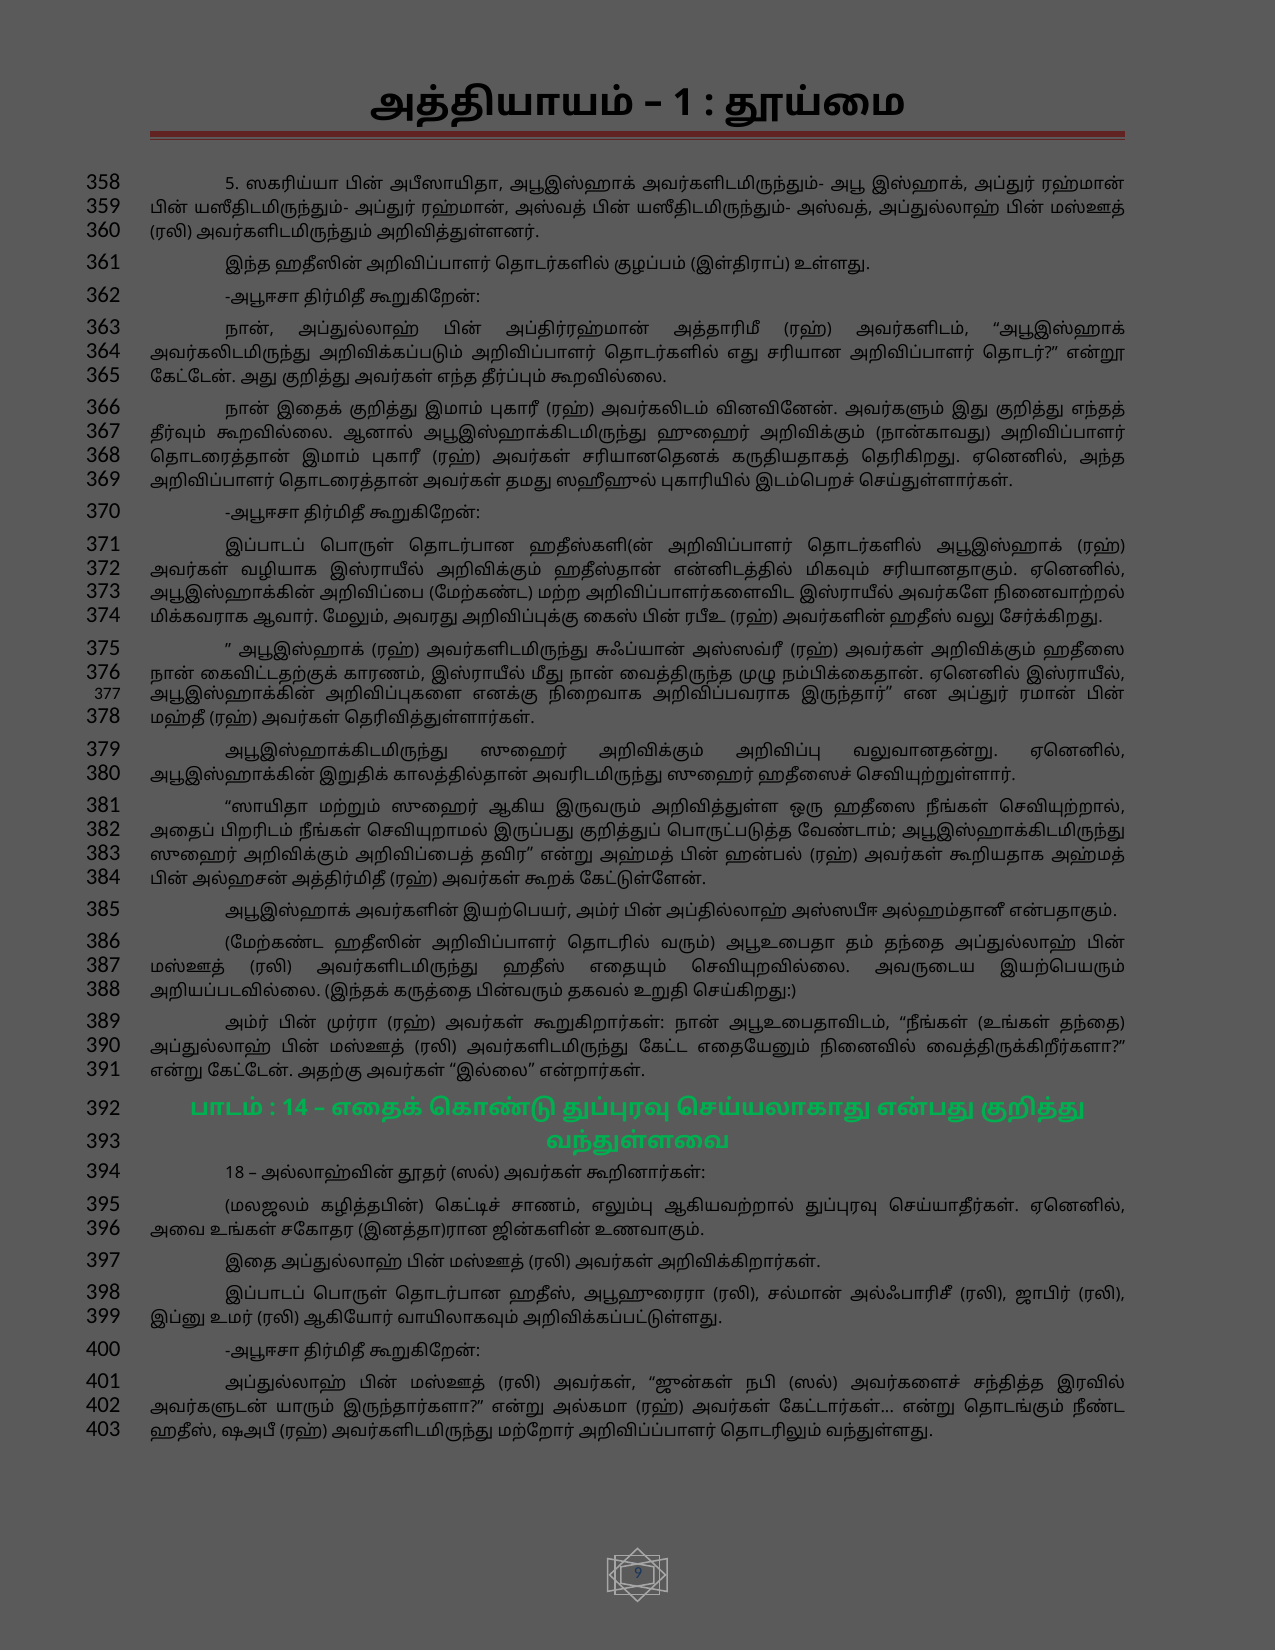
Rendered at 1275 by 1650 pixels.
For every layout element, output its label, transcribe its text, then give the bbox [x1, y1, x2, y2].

text பாடம் : 14 – எதைக் கொண்டு துப்புரவு செய்யலாகாது என்பது குறித்து வந்துள்ளவை [150, 1091, 1125, 1157]
text அப்துல்லாஹ் பின் மஸ்ஊத் (ரலி) அவர்கள், “ஜுன்கள் நபி (ஸல்) அவர்களைச் சந்தித்த இரவில் அவர்களுடன் யாரும் இருந்தார்களா?” என்று அல்கமா (ரஹ்) அவர்கள் கேட்டார்கள்... என்று தொடங்கும் நீண்ட ஹதீஸ், ஷஅபீ (ரஹ்) அவர்களிடமிருந்து மற்றோர் அறிவிப்ப்பாளர் தொடரிலும் வந்துள்ளது. [150, 1370, 1125, 1442]
text இப்பாடப் பொருள் தொடர்பான ஹதீஸ்களி(ன் அறிவிப்பாளர் தொடர்களில் அபூஇஸ்ஹாக் (ரஹ்) அவர்கள் வழியாக இஸ்ராயீல் அறிவிக்கும் ஹதீஸ்தான் என்னிடத்தில் மிகவும் சரியானதாகும். ஏனெனில், அபூஇஸ்ஹாக்கின் அறிவிப்பை (மேற்கண்ட) மற்ற அறிவிப்பாளர்களைவிட இஸ்ராயீல் அவர்களே நினைவாற்றல் மிக்கவராக ஆவார். மேலும், அவரது அறிவிப்புக்கு கைஸ் பின் ரபீஉ (ரஹ்) அவர்களின் ஹதீஸ் வலு சேர்க்கிறது. [150, 533, 1125, 629]
text 5. ஸகரிய்யா பின் அபீஸாயிதா, அபூஇஸ்ஹாக் அவர்களிடமிருந்தும்- அபூ இஸ்ஹாக், அப்துர் ரஹ்மான் பின் யஸீதிடமிருந்தும்- அப்துர் ரஹ்மான், அஸ்வத் பின் யஸீதிடமிருந்தும்- அஸ்வத், அப்துல்லாஹ் பின் மஸ்ஊத் (ரலி) அவர்களிடமிருந்தும் அறிவித்துள்ளனர். [150, 172, 1125, 243]
text 18 – அல்லாஹ்வின் தூதர் (ஸல்) அவர்கள் கூறினார்கள்: [150, 1161, 1125, 1185]
text அபூஇஸ்ஹாக்கிடமிருந்து ஸுஹைர் அறிவிக்கும் அறிவிப்பு வலுவானதன்று. ஏனெனில், அபூஇஸ்ஹாக்கின் இறுதிக் காலத்தில்தான் அவரிடமிருந்து ஸுஹைர் ஹதீஸைச் செவியுற்றுள்ளார். [150, 738, 1125, 786]
text ” அபூஇஸ்ஹாக் (ரஹ்) அவர்களிடமிருந்து சுஃப்யான் அஸ்ஸவ்ரீ (ரஹ்) அவர்கள் அறிவிக்கும் ஹதீஸை நான் கைவிட்டதற்குக் காரணம், இஸ்ராயீல் மீது நான் வைத்திருந்த முழு நம்பிக்கைதான். ஏனெனில் இஸ்ராயீல், அபூஇஸ்ஹாக்கின் அறிவிப்புகளை எனக்கு நிறைவாக அறிவிப்பவராக இருந்தார்” என அப்துர் ரமான் பின் மஹ்தீ (ரஹ்) அவர்கள் தெரிவித்துள்ளார்கள். [150, 637, 1125, 730]
text -அபூஈசா திர்மிதீ கூறுகிறேன்: [150, 501, 1125, 525]
text “ஸாயிதா மற்றும் ஸுஹைர் ஆகிய இருவரும் அறிவித்துள்ள ஒரு ஹதீஸை நீங்கள் செவியுற்றால், அதைப் பிறரிடம் நீங்கள் செவியுறாமல் இருப்பது குறித்துப் பொருட்படுத்த வேண்டாம்; அபூஇஸ்ஹாக்கிடமிருந்து ஸுஹைர் அறிவிக்கும் அறிவிப்பைத் தவிர” என்று அஹ்மத் பின் ஹன்பல் (ரஹ்) அவர்கள் கூறியதாக அஹ்மத் பின் அல்ஹசன் அத்திர்மிதீ (ரஹ்) அவர்கள் கூறக் கேட்டுள்ளேன். [150, 794, 1125, 890]
text அபூஇஸ்ஹாக் அவர்களின் இயற்பெயர், அம்ர் பின் அப்தில்லாஹ் அஸ்ஸபீஈ அல்ஹம்தானீ என்பதாகும். [150, 898, 1125, 922]
text நான் இதைக் குறித்து இமாம் புகாரீ (ரஹ்) அவர்கலிடம் வினவினேன். அவர்களும் இது குறித்து எந்தத் தீர்வும் கூறவில்லை. ஆனால் அபூஇஸ்ஹாக்கிடமிருந்து ஹுஹைர் அறிவிக்கும் (நான்காவது) அறிவிப்பாளர் தொடரைத்தான் இமாம் புகாரீ (ரஹ்) அவர்கள் சரியானதெனக் கருதியதாகத் தெரிகிறது. ஏனெனில், அந்த அறிவிப்பாளர் தொடரைத்தான் அவர்கள் தமது ஸஹீஹுல் புகாரியில் இடம்பெறச் செய்துள்ளார்கள். [150, 397, 1125, 492]
text -அபூஈசா திர்மிதீ கூறுகிறேன்: [150, 1338, 1125, 1362]
text இதை அப்துல்லாஹ் பின் மஸ்ஊத் (ரலி) அவர்கள் அறிவிக்கிறார்கள். [150, 1249, 1125, 1273]
text அம்ர் பின் முர்ரா (ரஹ்) அவர்கள் கூறுகிறார்கள்: நான் அபூஉபைதாவிடம், “நீங்கள் (உங்கள் தந்தை) அப்துல்லாஹ் பின் மஸ்ஊத் (ரலி) அவர்களிடமிருந்து கேட்ட எதையேனும் நினைவில் வைத்திருக்கிறீர்களா?” என்று கேட்டேன். அதற்கு அவர்கள் “இல்லை” என்றார்கள். [150, 1011, 1125, 1083]
text நான், அப்துல்லாஹ் பின் அப்திர்ரஹ்மான் அத்தாரிமீ (ரஹ்) அவர்களிடம், “அபூஇஸ்ஹாக் அவர்கலிடமிருந்து அறிவிக்கப்படும் அறிவிப்பாளர் தொடர்களில் எது சரியான அறிவிப்பாளர் தொடர்?” என்றூ கேட்டேன். அது குறித்து அவர்கள் எந்த தீர்ப்பும் கூறவில்லை. [150, 316, 1125, 388]
text (மலஜலம் கழித்தபின்) கெட்டிச் சாணம், எலும்பு ஆகியவற்றால் துப்புரவு செய்யாதீர்கள். ஏனெனில், அவை உங்கள் சகோதர (இனத்தா)ரான ஜின்களின் உணவாகும். [150, 1193, 1125, 1241]
text இப்பாடப் பொருள் தொடர்பான ஹதீஸ், அபூஹுரைரா (ரலி), சல்மான் அல்ஃபாரிசீ (ரலி), ஜாபிர் (ரலி), இப்னு உமர் (ரலி) ஆகியோர் வாயிலாகவும் அறிவிக்கப்பட்டுள்ளது. [150, 1282, 1125, 1330]
text (மேற்கண்ட ஹதீஸின் அறிவிப்பாளர் தொடரில் வரும்) அபூஉபைதா தம் தந்தை அப்துல்லாஹ் பின் மஸ்ஊத் (ரலி) அவர்களிடமிருந்து ஹதீஸ் எதையும் செவியுறவில்லை. அவருடைய இயற்பெயரும் அறியப்படவில்லை. (இந்தக் கருத்தை பின்வரும் தகவல் உறுதி செய்கிறது:) [150, 931, 1125, 1003]
text -அபூஈசா திர்மிதீ கூறுகிறேன்: [150, 284, 1125, 308]
text இந்த ஹதீஸின் அறிவிப்பாளர் தொடர்களில் குழப்பம் (இள்திராப்) உள்ளது. [150, 252, 1125, 276]
